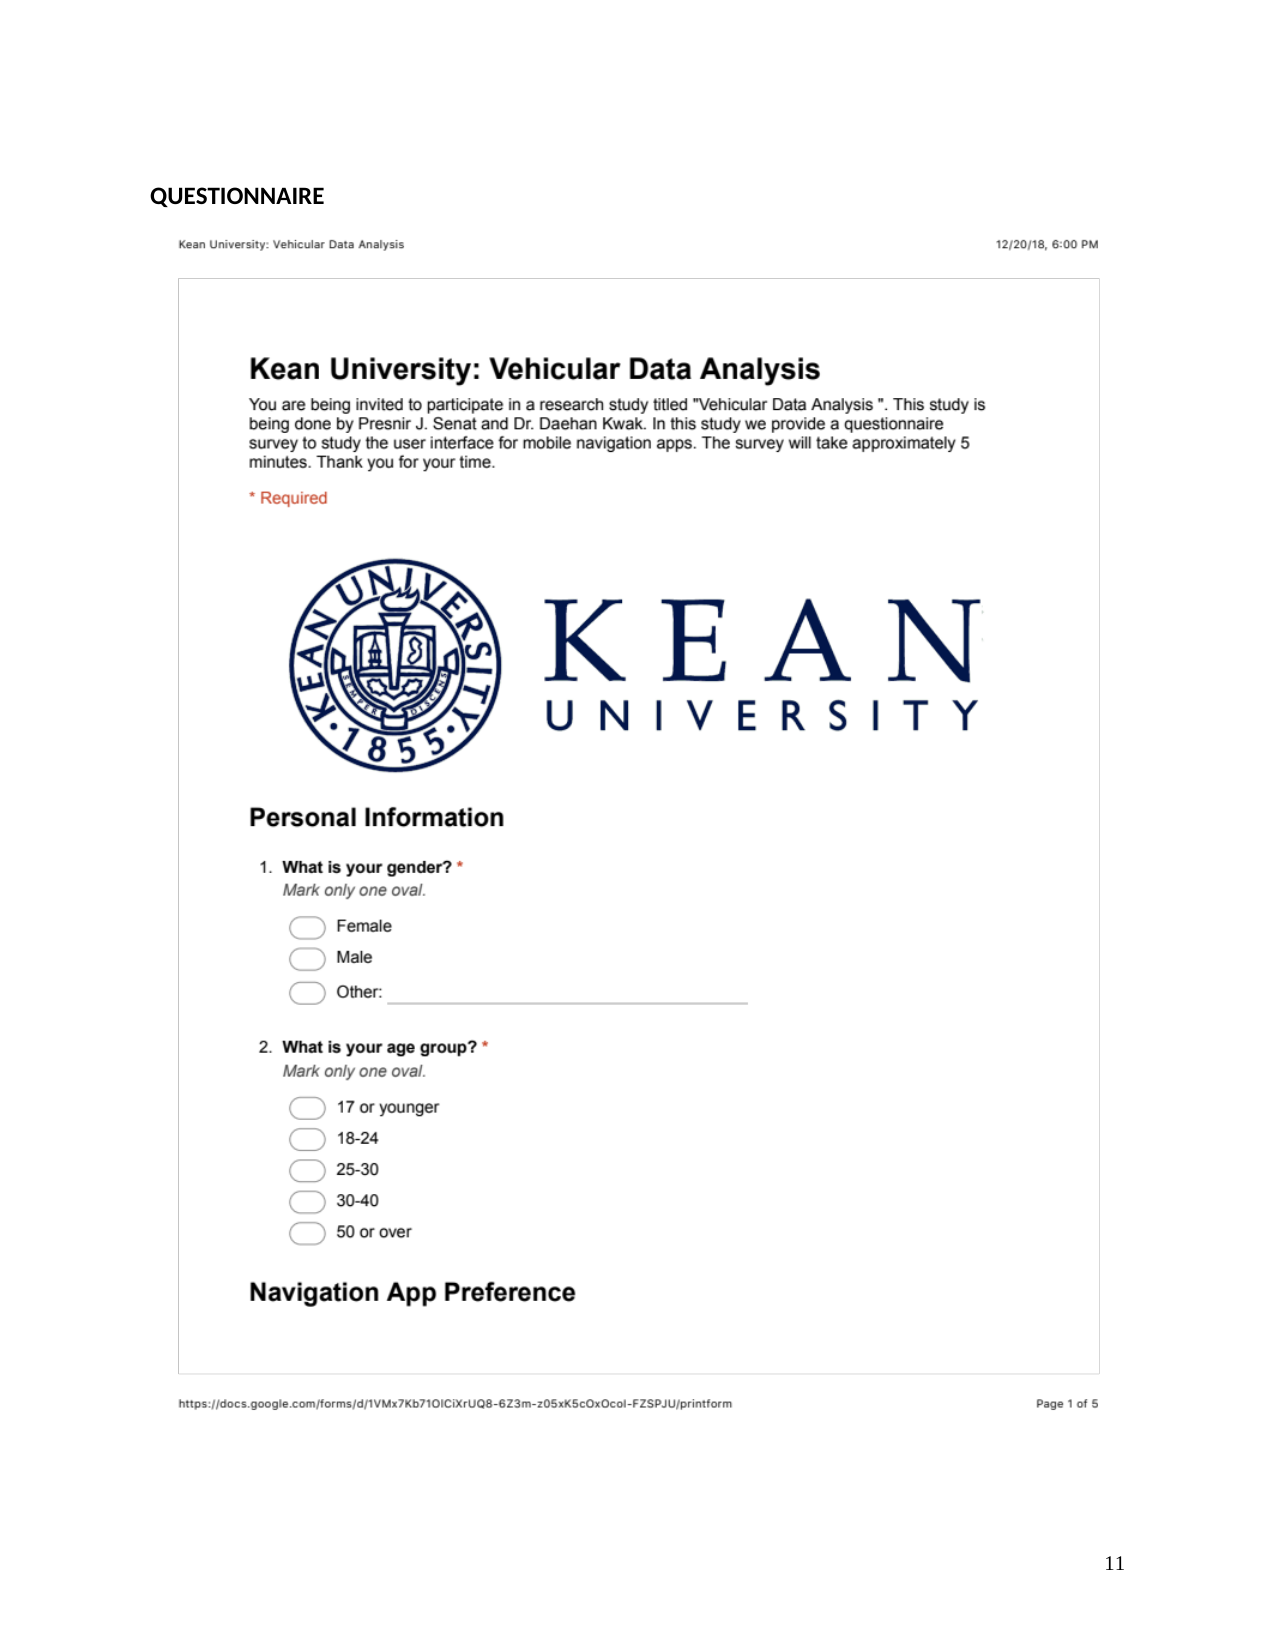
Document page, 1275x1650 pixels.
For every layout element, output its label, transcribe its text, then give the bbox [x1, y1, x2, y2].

text QUESTIONNAIRE [150, 181, 1125, 211]
